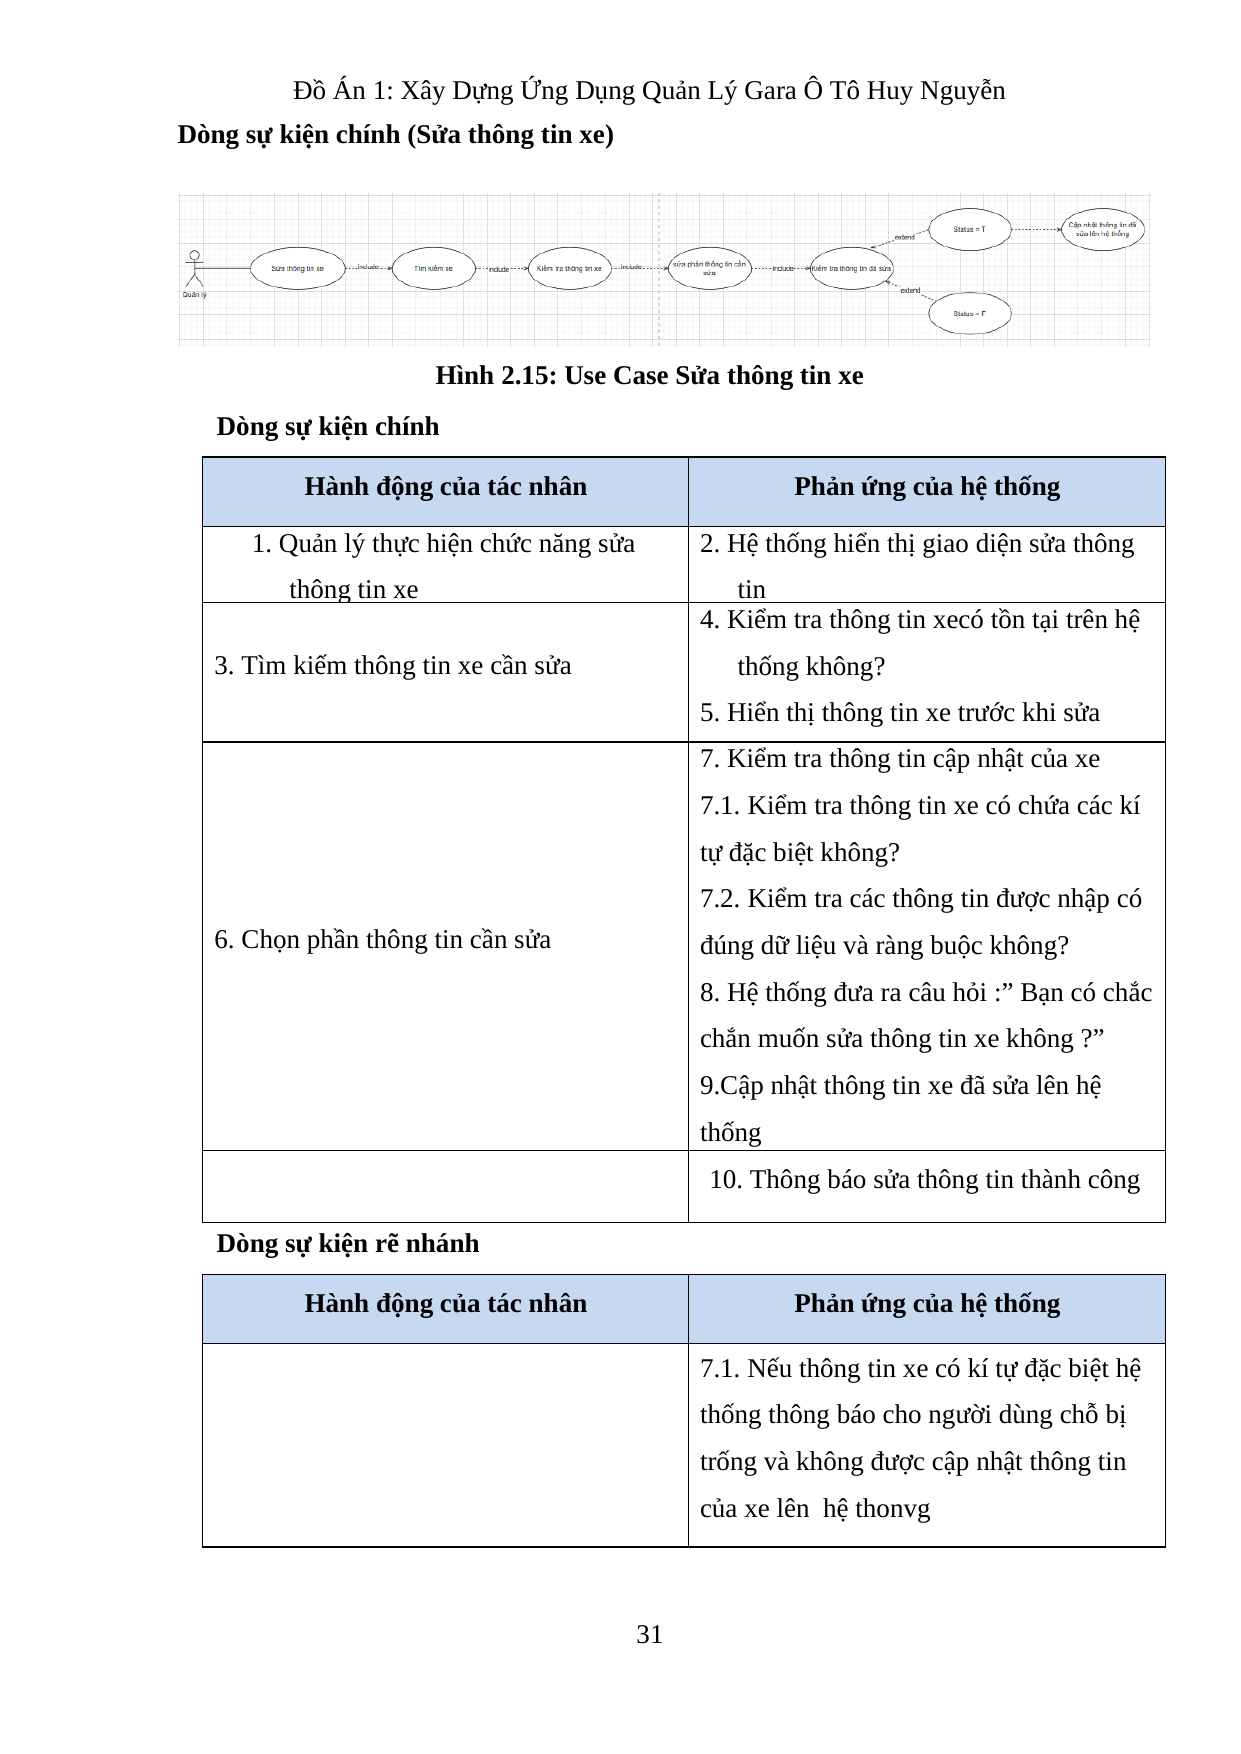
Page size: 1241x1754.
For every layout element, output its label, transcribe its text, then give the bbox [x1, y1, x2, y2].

subtitle Dòng sự kiện rẽ nhánh [141, 1227, 1122, 1258]
table_cell Hệ thống hiển thị giao diện sửa thông tin [689, 527, 1165, 602]
table_cell Chọn phần thông tin cần sửa [203, 743, 688, 1150]
table_cell [203, 1151, 688, 1222]
table_header Hành động của tác nhân [203, 458, 688, 526]
table_cell Kiểm tra thông tin cập nhật của xe Kiểm tra thông tin xe có chứa các kí tự đặc biệt không? Kiểm tra các thông tin được nhập có đúng dữ liệu và ràng buộc không? 8. Hệ thống đưa ra câu hỏi :” Bạn có chắc chắn muốn sửa thông tin xe không ?” 9.Cập nhật thông tin xe đã sửa lên hệ thống [689, 743, 1165, 1150]
subtitle Dòng sự kiện chính (Sửa thông tin xe) [177, 118, 1122, 149]
picture [177, 193, 1151, 347]
table_cell Tìm kiếm thông tin xe cần sửa [203, 603, 688, 741]
table_cell Kiểm tra thông tin xecó tồn tại trên hệ thống không? Hiển thị thông tin xe trước khi sửa [689, 603, 1165, 741]
subtitle Dòng sự kiện chính [141, 410, 1122, 441]
table_cell 7.1. Nếu thông tin xe có kí tự đặc biệt hệ thống thông báo cho người dùng chỗ bị trống và không được cập nhật thông tin của xe lên hệ thonvg [689, 1344, 1165, 1546]
table_header Phản ứng của hệ thống [689, 1275, 1165, 1343]
table_cell [203, 1344, 688, 1546]
table_cell 10. Thông báo sửa thông tin thành công [689, 1151, 1165, 1222]
table_header Hành động của tác nhân [203, 1275, 688, 1343]
table_header Phản ứng của hệ thống [689, 458, 1165, 526]
table_cell Quản lý thực hiện chức năng sửa thông tin xe [203, 527, 688, 602]
text Hình 2.15: Use Case Sửa thông tin xe [177, 359, 1122, 390]
